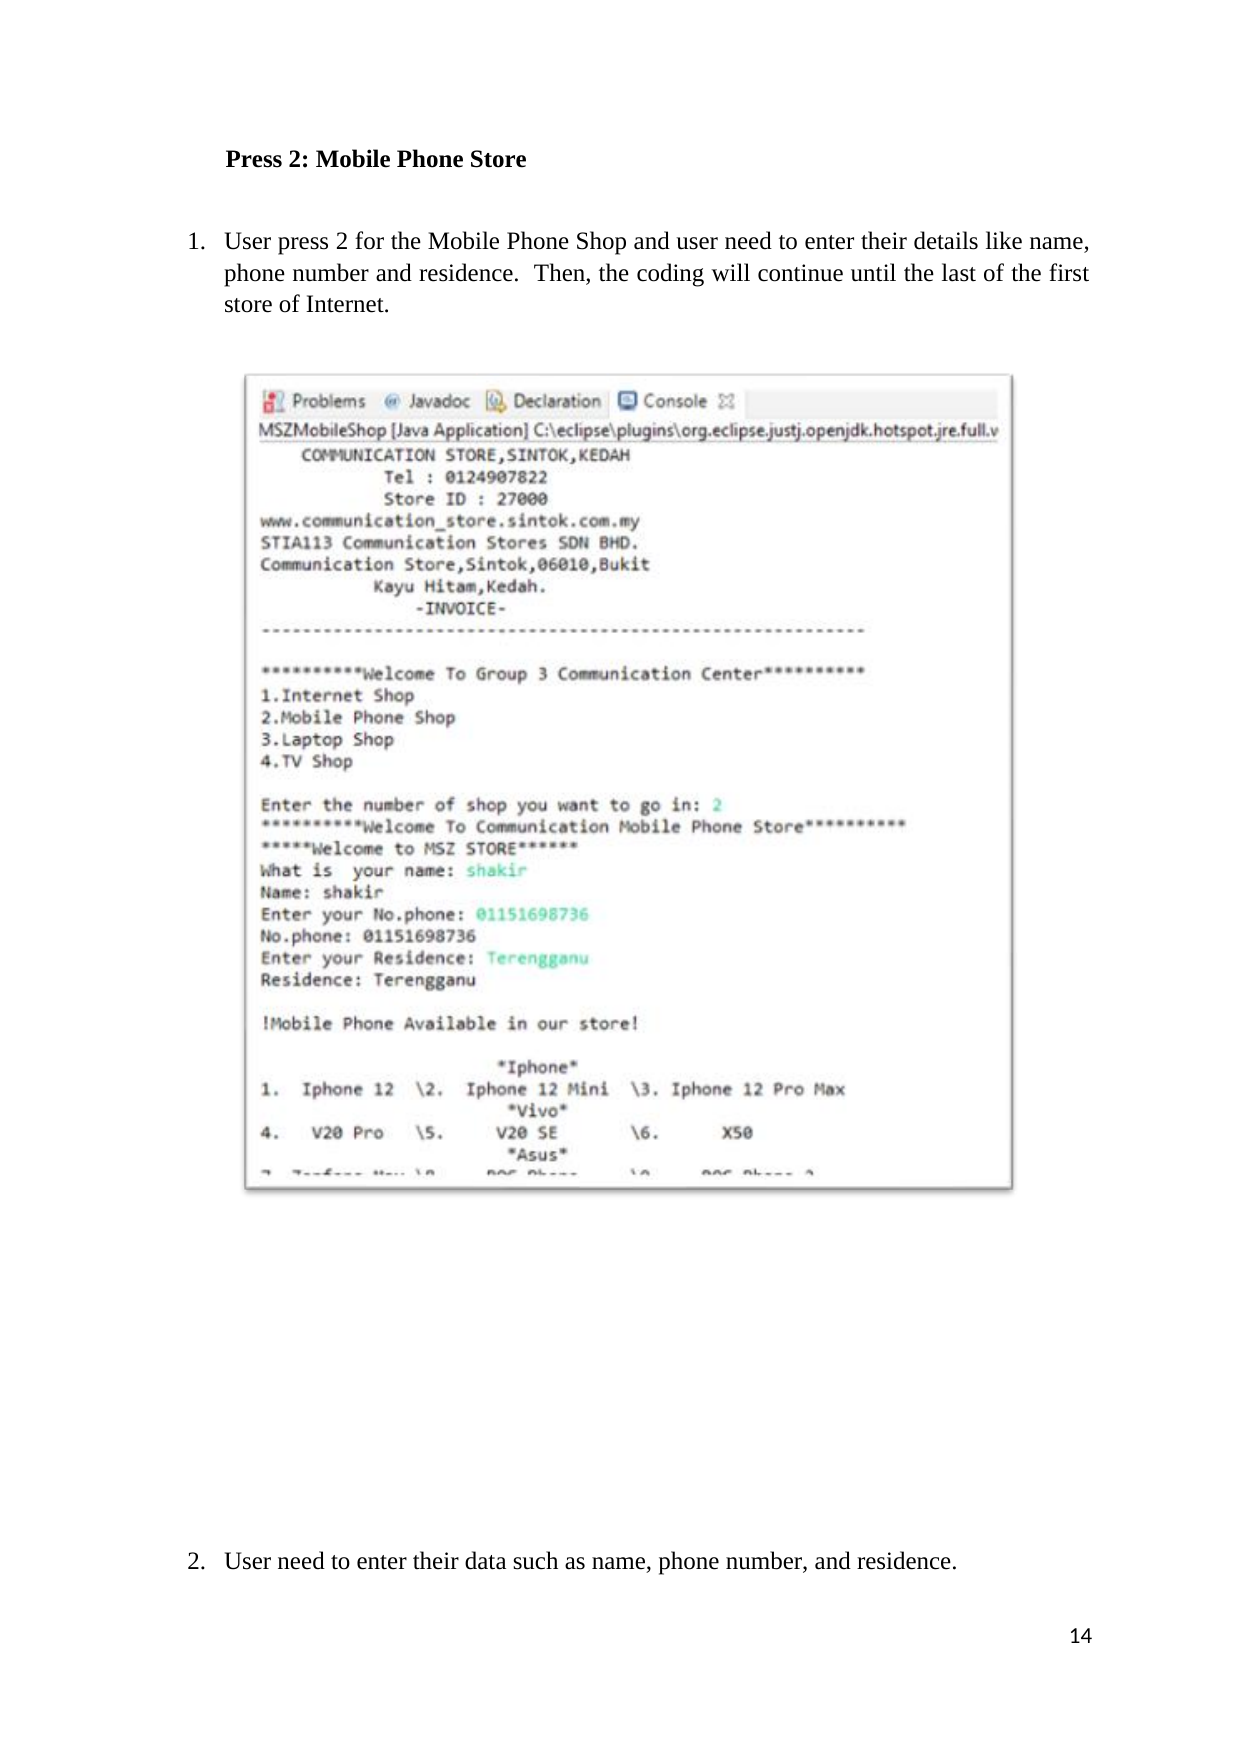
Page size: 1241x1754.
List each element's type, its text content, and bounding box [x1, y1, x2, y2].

list User press 2 for the Mobile Phone Shop and user need to enter their details like name, phone number and residence. Then, the coding will continue until the last of the first store of Internet. [187, 226, 1091, 318]
picture [233, 367, 1025, 1205]
list User need to enter their data such as name, phone number, and residence. [187, 1546, 1091, 1575]
subtitle Press 2: Mobile Phone Store [225, 144, 1092, 172]
